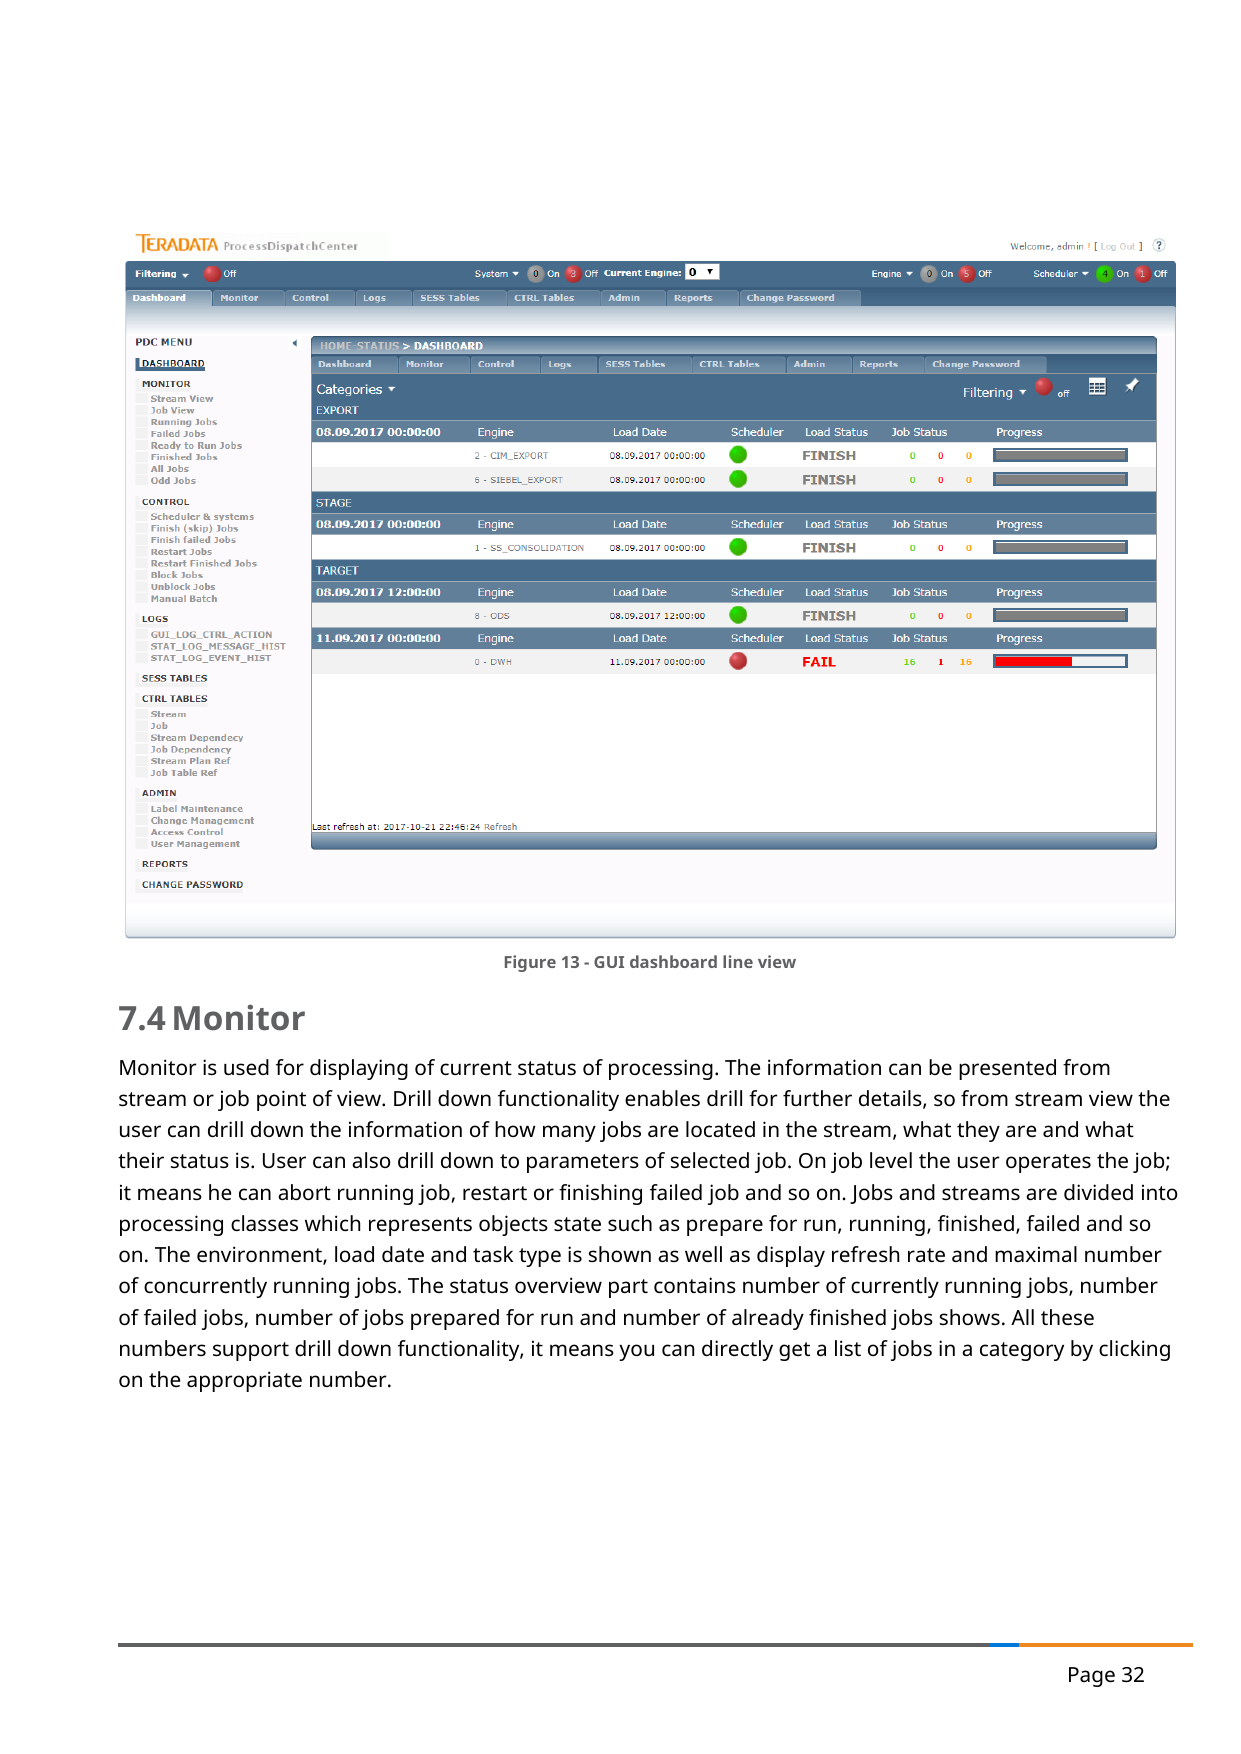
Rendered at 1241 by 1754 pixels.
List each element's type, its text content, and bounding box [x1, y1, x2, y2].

text Figure 13 - GUI dashboard line view [118, 951, 1181, 974]
subtitle Monitor [118, 995, 1181, 1040]
picture [118, 224, 1182, 942]
text Monitor is used for displaying of current status of processing. The information can be presented from stream or job point of view. Drill down functionality enables drill for further details, so from stream view the user can drill down the information of how many jobs are located in the stream, what they are and what their status is. User can also drill down to parameters of selected job. On job level the user operates the job; it means he can abort running job, restart or finishing failed job and so on. Jobs and streams are divided into processing classes which represents objects state such as prepare for run, running, finished, failed and so on. The environment, load date and task type is shown as well as display refresh rate and maximal number of concurrently running jobs. The status overview part contains number of currently running jobs, number of failed jobs, number of jobs prepared for run and number of already finished jobs shows. All these numbers support drill down functionality, it means you can directly get a list of jobs in a category by clicking on the appropriate number. [118, 1053, 1181, 1393]
